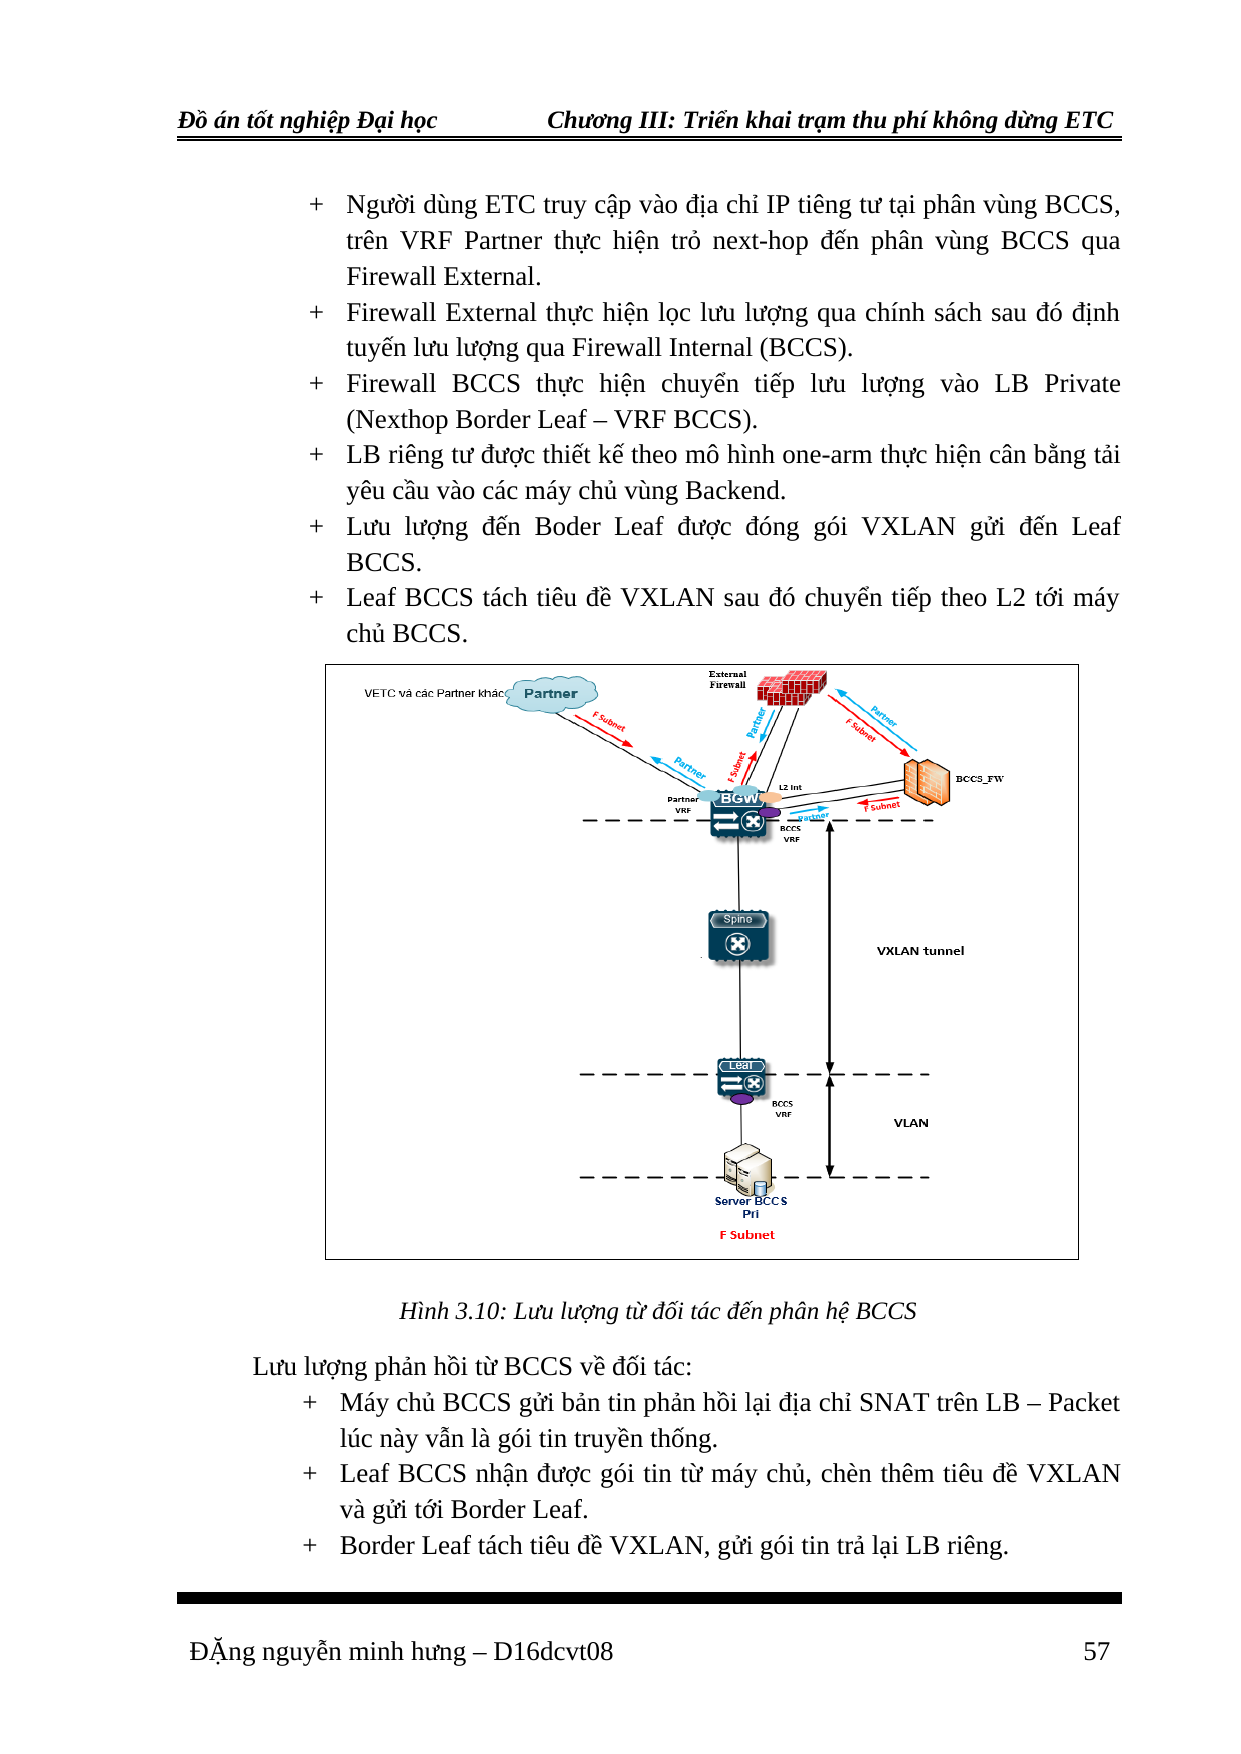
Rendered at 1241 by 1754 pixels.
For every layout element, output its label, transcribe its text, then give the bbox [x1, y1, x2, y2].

list Leaf BCCS tách tiêu đề VXLAN sau đó chuyển tiếp theo L2 tới máy chủ BCCS. [309, 582, 1122, 648]
list Người dùng ETC truy cập vào địa chỉ IP tiêng tư tại phân vùng BCCS, trên VRF Partner thực hiện trỏ next-hop đến phân vùng BCCS qua Firewall External. [309, 188, 1122, 291]
list Leaf BCCS nhận được gói tin từ máy chủ, chèn thêm tiêu đề VXLAN và gửi tới Border Leaf. [302, 1457, 1122, 1524]
list Firewall External thực hiện lọc lưu lượng qua chính sách sau đó định tuyến lưu lượng qua Firewall Internal (BCCS). [309, 296, 1122, 363]
picture [313, 653, 1099, 1271]
subtitle Hình 3.10: Lưu lượng từ đối tác đến phân hệ BCCS [177, 1296, 1122, 1325]
list Máy chủ BCCS gửi bản tin phản hồi lại địa chỉ SNAT trên LB – Packet lúc này vẫn là gói tin truyền thống. [302, 1386, 1122, 1453]
list LB riêng tư được thiết kế theo mô hình one-arm thực hiện cân bằng tải yêu cầu vào các máy chủ vùng Backend. [309, 439, 1122, 506]
list Lưu lượng đến Boder Leaf được đóng gói VXLAN gửi đến Leaf BCCS. [309, 510, 1122, 577]
list Border Leaf tách tiêu đề VXLAN, gửi gói tin trả lại LB riêng. [302, 1529, 1122, 1560]
list Lưu lượng phản hồi từ BCCS về đối tác: [252, 1350, 1122, 1381]
list Firewall BCCS thực hiện chuyển tiếp lưu lượng vào LB Private (Nexthop Border Leaf – VRF BCCS). [309, 367, 1122, 434]
